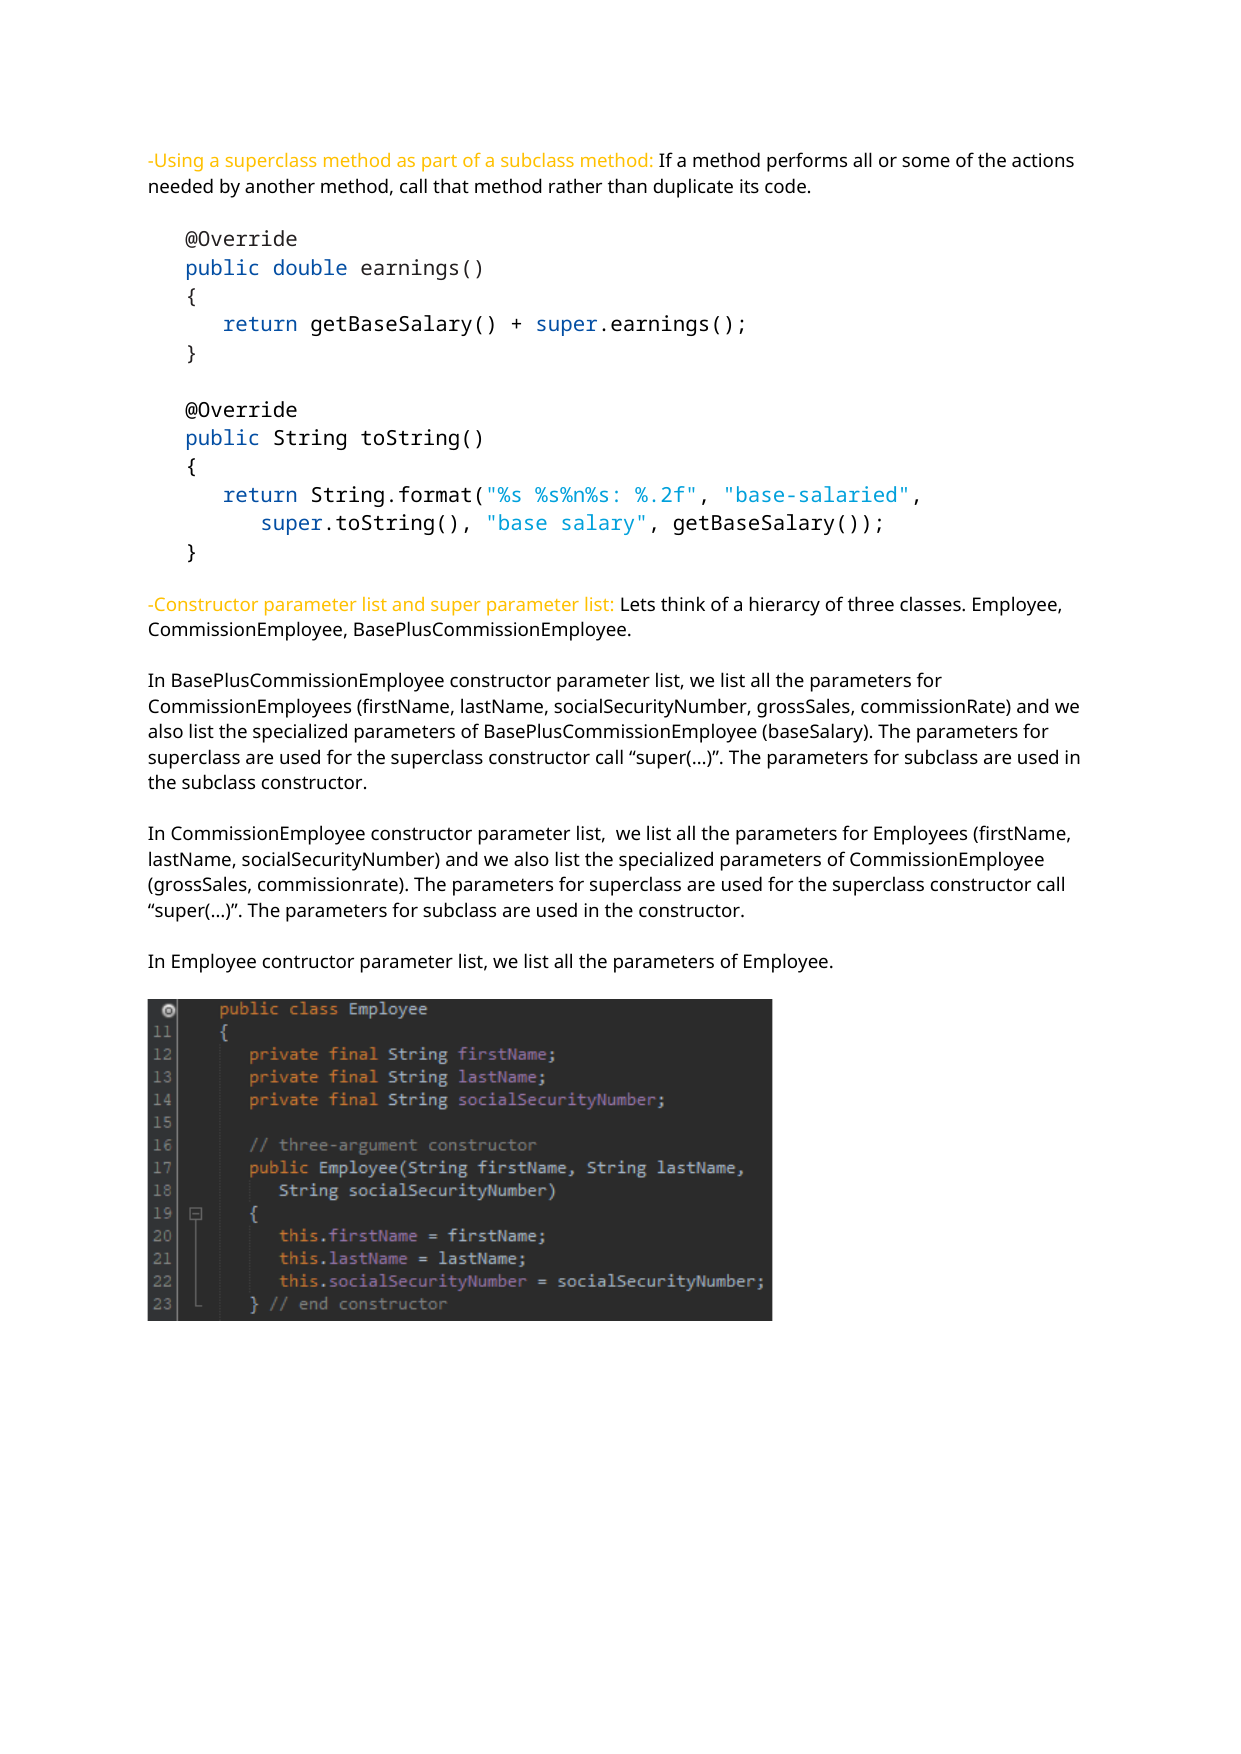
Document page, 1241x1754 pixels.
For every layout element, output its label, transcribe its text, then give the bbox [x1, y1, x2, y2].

text -Constructor parameter list and super parameter list: Lets think of a hierarcy of three classes. Employee, CommissionEmployee, BasePlusCommissionEmployee. [148, 591, 1093, 642]
picture [147, 999, 773, 1321]
text In CommissionEmployee constructor parameter list, we list all the parameters for Employees (firstName, lastName, socialSecurityNumber) and we also list the specialized parameters of CommissionEmployee (grossSales, commissionrate). The parameters for superclass are used for the superclass constructor call “super(…)”. The parameters for subclass are used in the constructor. [148, 795, 1093, 923]
text In BasePlusCommissionEmployee constructor parameter list, we list all the parameters for CommissionEmployees (firstName, lastName, socialSecurityNumber, grossSales, commissionRate) and we also list the specialized parameters of BasePlusCommissionEmployee (baseSalary). The parameters for superclass are used for the superclass constructor call “super(…)”. The parameters for subclass are used in the subclass constructor. [148, 642, 1093, 795]
text } [148, 537, 1093, 565]
text public double earnings() [148, 253, 1093, 281]
text { [148, 452, 1093, 480]
text { [148, 281, 1093, 309]
text @Override [148, 395, 1093, 423]
text super.toString(), "base salary", getBaseSalary()); [148, 508, 1093, 537]
text public String toString() [148, 423, 1093, 452]
text return getBaseSalary() + super.earnings(); [148, 309, 1093, 338]
text } [148, 338, 1093, 366]
text return String.format("%s %s%n%s: %.2f", "base-salaried", [148, 480, 1093, 508]
text In Employee contructor parameter list, we list all the parameters of Employee. [148, 923, 1093, 974]
text @Override [148, 224, 1093, 253]
text -Using a superclass method as part of a subclass method: If a method performs all or some of the actions needed by another method, call that method rather than duplicate its code. [148, 148, 1093, 199]
